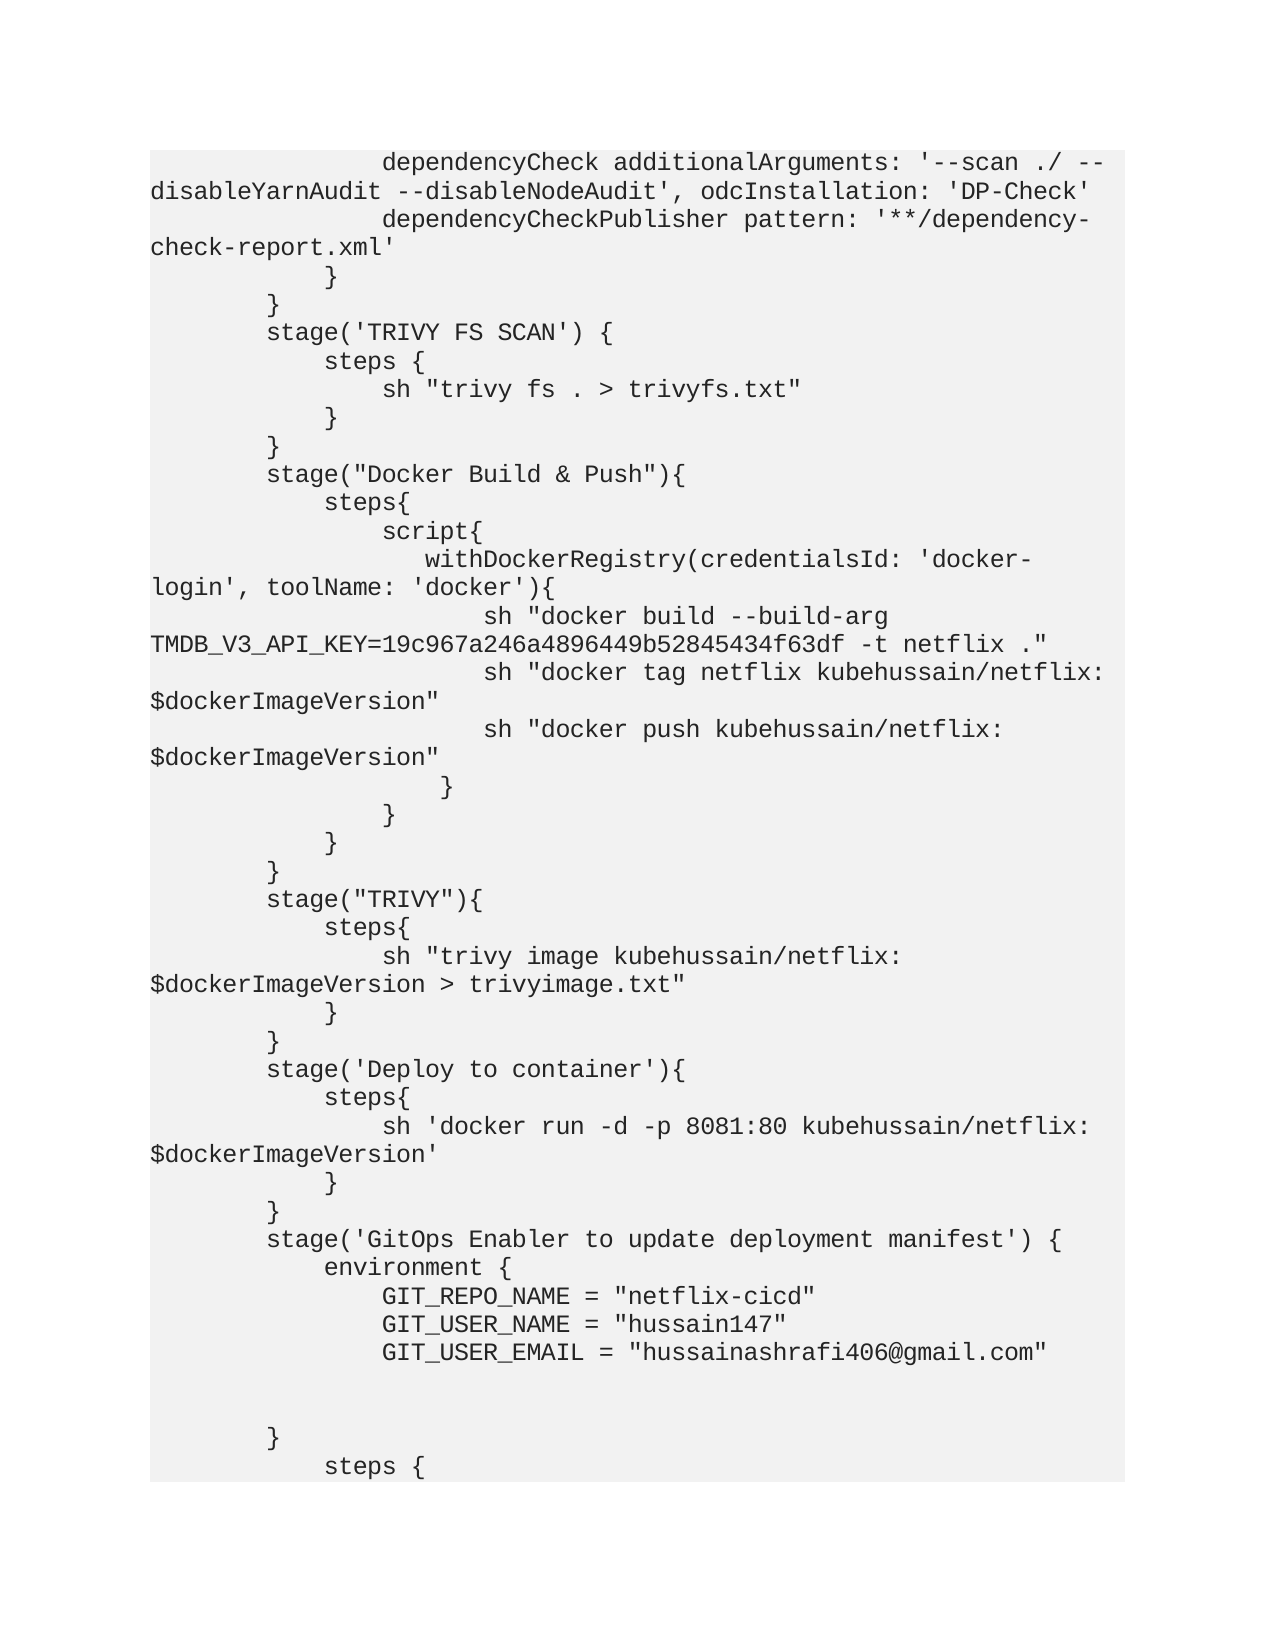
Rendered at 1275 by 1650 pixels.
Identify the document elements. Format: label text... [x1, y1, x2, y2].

text stage('Deploy to container'){ [150, 1057, 1125, 1085]
text steps { [150, 348, 1125, 377]
text } [150, 292, 1125, 320]
text dependencyCheckPublisher pattern: '**/dependency-check-report.xml' [150, 207, 1125, 263]
text environment { [150, 1255, 1125, 1283]
text } [150, 1198, 1125, 1227]
text steps{ [150, 490, 1125, 518]
text GIT_REPO_NAME = "netflix-cicd" [150, 1283, 1125, 1312]
text } [150, 433, 1125, 462]
text } [150, 263, 1125, 292]
text stage("TRIVY"){ [150, 887, 1125, 915]
text } [150, 830, 1125, 858]
text } [150, 405, 1125, 433]
text sh "trivy fs . > trivyfs.txt" [150, 377, 1125, 405]
text } [150, 1028, 1125, 1057]
text steps{ [150, 1085, 1125, 1113]
text } [150, 1170, 1125, 1198]
text dependencyCheck additionalArguments: '--scan ./ --disableYarnAudit --disableNodeAudit', odcInstallation: 'DP-Check' [150, 150, 1125, 207]
text GIT_USER_EMAIL = "hussainashrafi406@gmail.com" [150, 1340, 1125, 1368]
text steps { [150, 1453, 1125, 1482]
text } [150, 773, 1125, 802]
text sh "docker tag netflix kubehussain/netflix:$dockerImageVersion" [150, 660, 1125, 717]
text sh "docker push kubehussain/netflix:$dockerImageVersion" [150, 717, 1125, 773]
text sh "trivy image kubehussain/netflix:$dockerImageVersion > trivyimage.txt" [150, 943, 1125, 1000]
text stage('GitOps Enabler to update deployment manifest') { [150, 1227, 1125, 1255]
text } [150, 1000, 1125, 1028]
text } [150, 802, 1125, 830]
text steps{ [150, 915, 1125, 943]
text sh "docker build --build-arg TMDB_V3_API_KEY=19c967a246a4896449b52845434f63df -t netflix ." [150, 603, 1125, 660]
text sh 'docker run -d -p 8081:80 kubehussain/netflix:$dockerImageVersion' [150, 1113, 1125, 1170]
text } [150, 1425, 1125, 1453]
text script{ [150, 518, 1125, 547]
text GIT_USER_NAME = "hussain147" [150, 1312, 1125, 1340]
text } [150, 858, 1125, 887]
text stage("Docker Build & Push"){ [150, 462, 1125, 490]
text stage('TRIVY FS SCAN') { [150, 320, 1125, 348]
text withDockerRegistry(credentialsId: 'docker-login', toolName: 'docker'){ [150, 547, 1125, 603]
